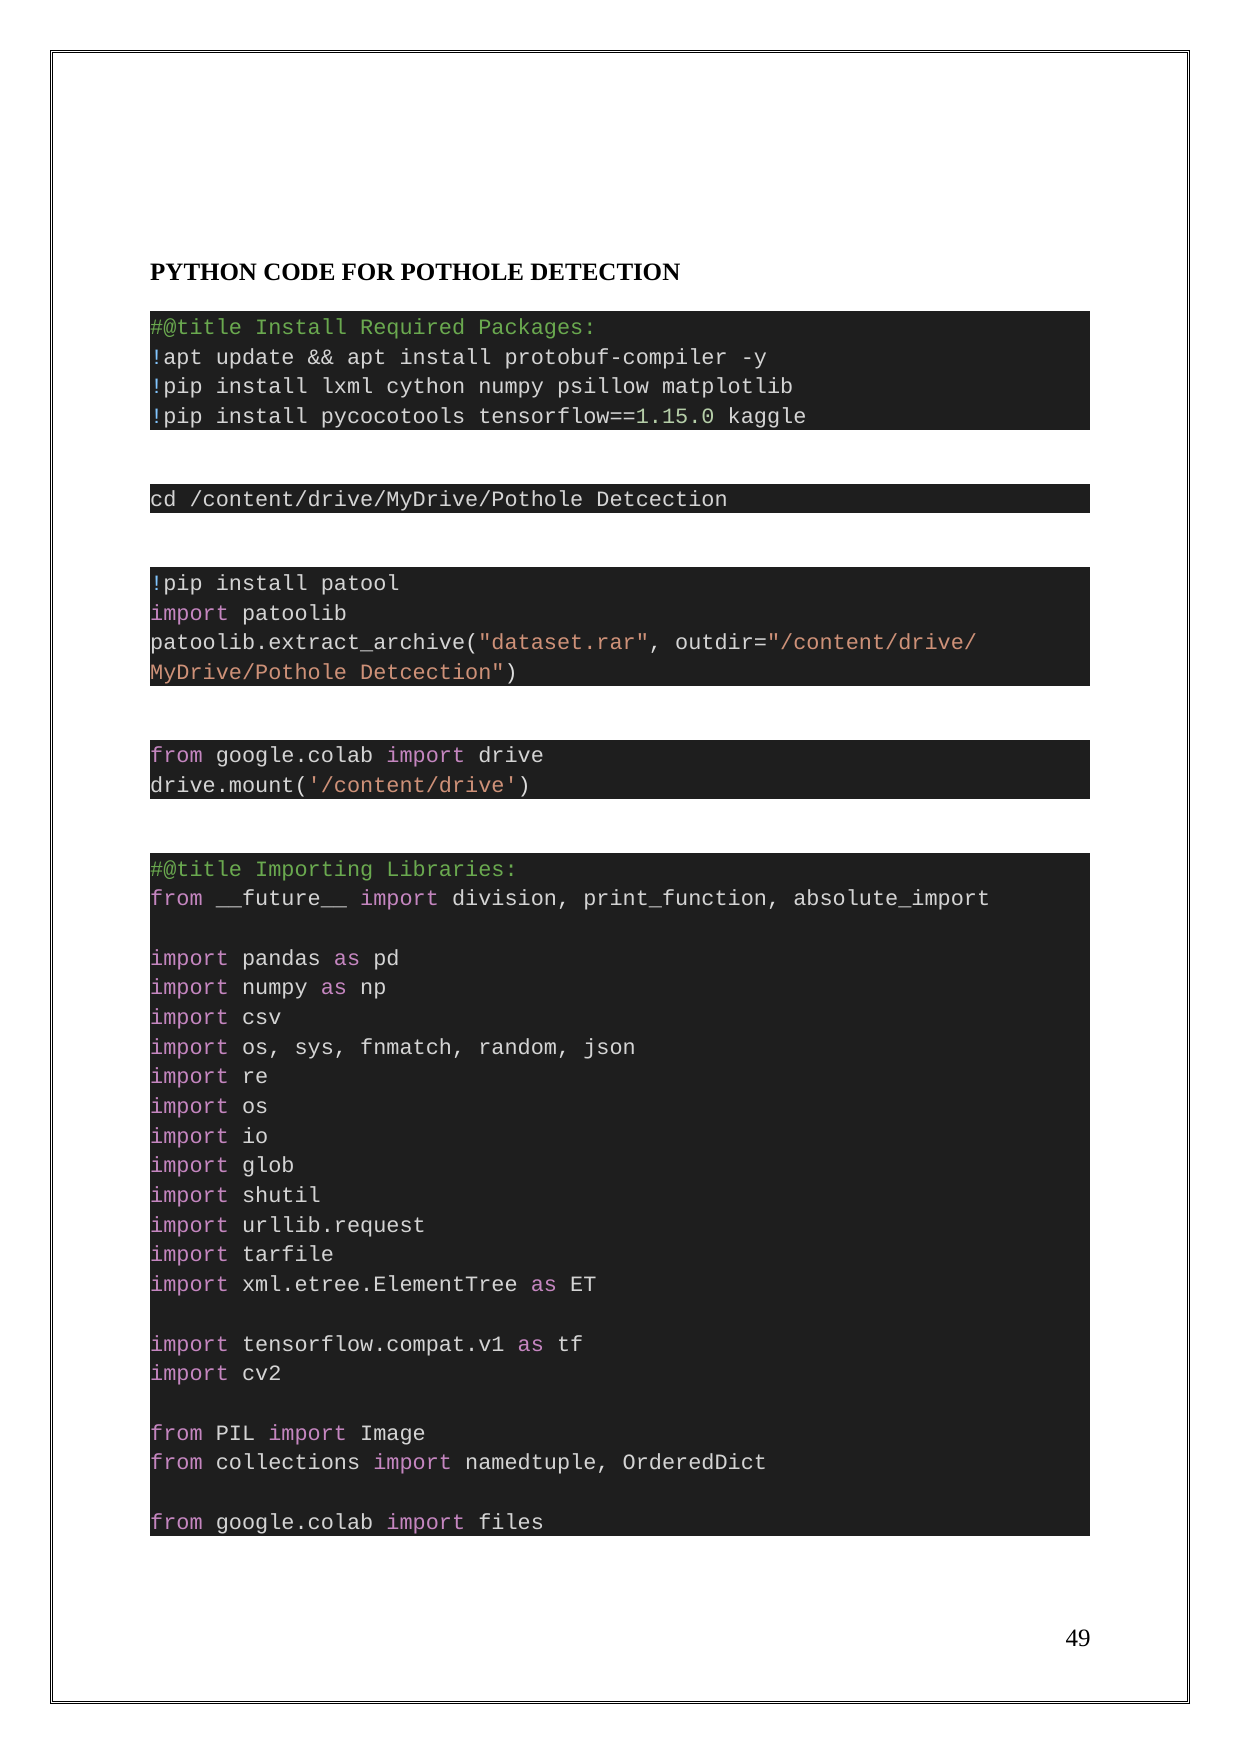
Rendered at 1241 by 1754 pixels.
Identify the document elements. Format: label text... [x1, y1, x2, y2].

text import glob [150, 1150, 1090, 1179]
text import urllib.request [150, 1209, 1090, 1239]
text import pandas as pd [150, 942, 1090, 972]
text from __future__ import division, print_function, absolute_import [150, 882, 1090, 912]
text import cv2 [150, 1357, 1090, 1387]
text drive.mount('/content/drive') [150, 769, 1090, 799]
text import re [150, 1061, 1090, 1090]
text PYTHON CODE FOR POTHOLE DETECTION [150, 257, 1090, 286]
text import csv [150, 1001, 1090, 1031]
text from google.colab import files [150, 1506, 1090, 1536]
text #@title Importing Libraries: [150, 853, 1090, 882]
text patoolib.extract_archive("dataset.rar", outdir="/content/drive/MyDrive/Pothole Detcection") [150, 627, 1090, 686]
text import os, sys, fnmatch, random, json [150, 1031, 1090, 1061]
text import io [150, 1120, 1090, 1150]
text import os [150, 1090, 1090, 1120]
text from google.colab import drive [150, 740, 1090, 769]
text import xml.etree.ElementTree as ET [150, 1268, 1090, 1298]
text !apt update && apt install protobuf-compiler -y [150, 341, 1090, 371]
text import tensorflow.compat.v1 as tf [150, 1328, 1090, 1357]
text !pip install patool [150, 567, 1090, 597]
text !pip install lxml cython numpy psillow matplotlib [150, 371, 1090, 400]
text from collections import namedtuple, OrderedDict [150, 1447, 1090, 1476]
text import tarfile [150, 1239, 1090, 1268]
text #@title Install Required Packages: [150, 311, 1090, 341]
text import patoolib [150, 597, 1090, 627]
text !pip install pycocotools tensorflow==1.15.0 kaggle [150, 400, 1090, 430]
text from PIL import Image [150, 1417, 1090, 1447]
text import numpy as np [150, 972, 1090, 1001]
text import shutil [150, 1179, 1090, 1209]
text cd /content/drive/MyDrive/Pothole Detcection [150, 484, 1090, 513]
